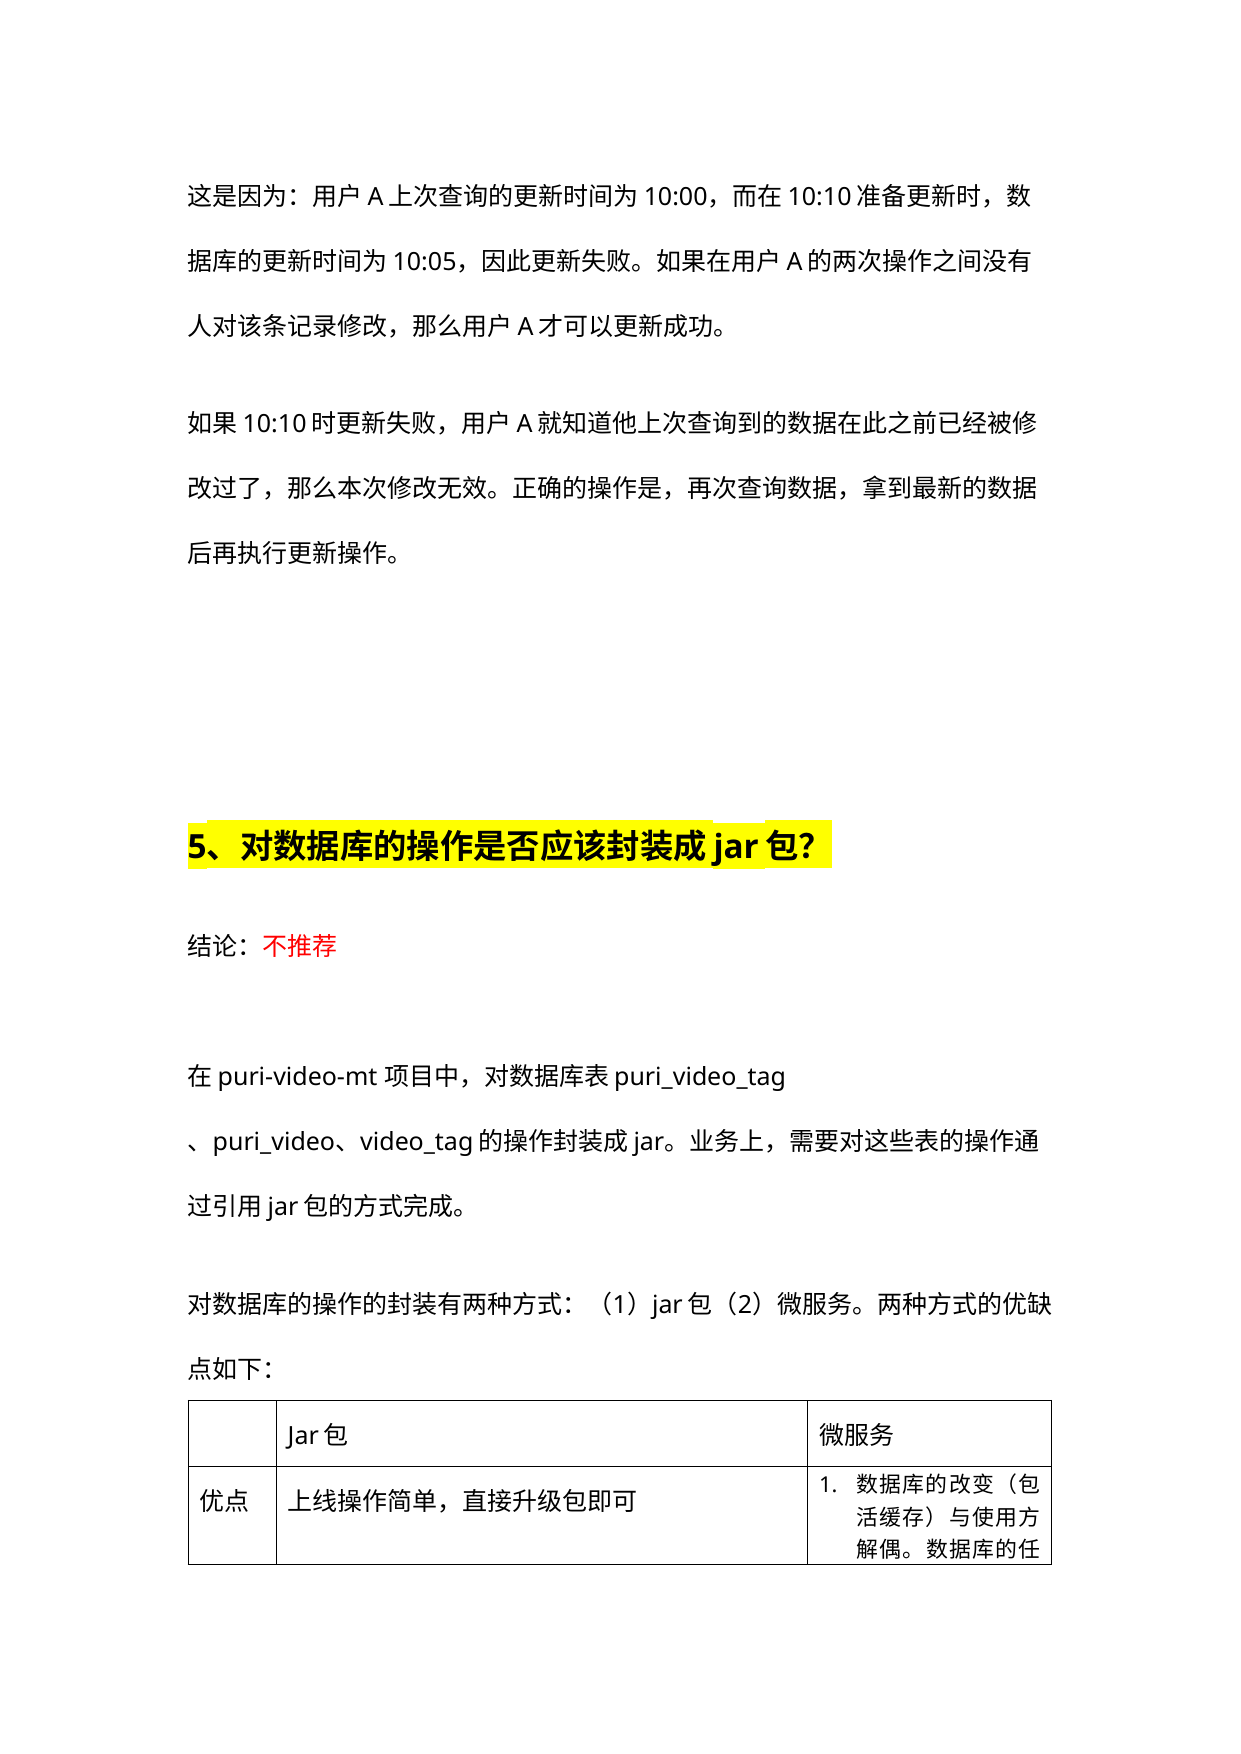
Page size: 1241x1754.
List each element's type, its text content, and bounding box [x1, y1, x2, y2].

table_cell 优点 [189, 1467, 276, 1564]
text 如果10:10时更新失败，用户A就知道他上次查询到的数据在此之前已经被修改过了，那么本次修改无效。正确的操作是，再次查询数据，拿到最新的数据后再执行更新操作。 [187, 389, 1053, 584]
table_cell 上线操作简单，直接升级包即可 [277, 1467, 807, 1564]
text 对数据库的操作的封装有两种方式：（1）jar包（2）微服务。两种方式的优缺点如下： [187, 1270, 1053, 1400]
text 在puri-video-mt 项目中，对数据库表puri_video_tag 、puri_video、video_tag的操作封装成jar。业务上，需要对这些表的操作通过引用jar包的方式完成。 [187, 1042, 1053, 1237]
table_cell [808, 1467, 1051, 1564]
table_header Jar包 [277, 1401, 807, 1466]
text 这是因为：用户A上次查询的更新时间为10:00，而在10:10准备更新时，数据库的更新时间为10:05，因此更新失败。如果在用户A的两次操作之间没有人对该条记录修改，那么用户A才可以更新成功。 [187, 162, 1053, 357]
text 结论：不推荐 [187, 912, 1053, 977]
table_header [189, 1401, 276, 1466]
subtitle 5、对数据库的操作是否应该封装成jar包？ [187, 812, 1053, 877]
table_header 微服务 [808, 1401, 1051, 1466]
